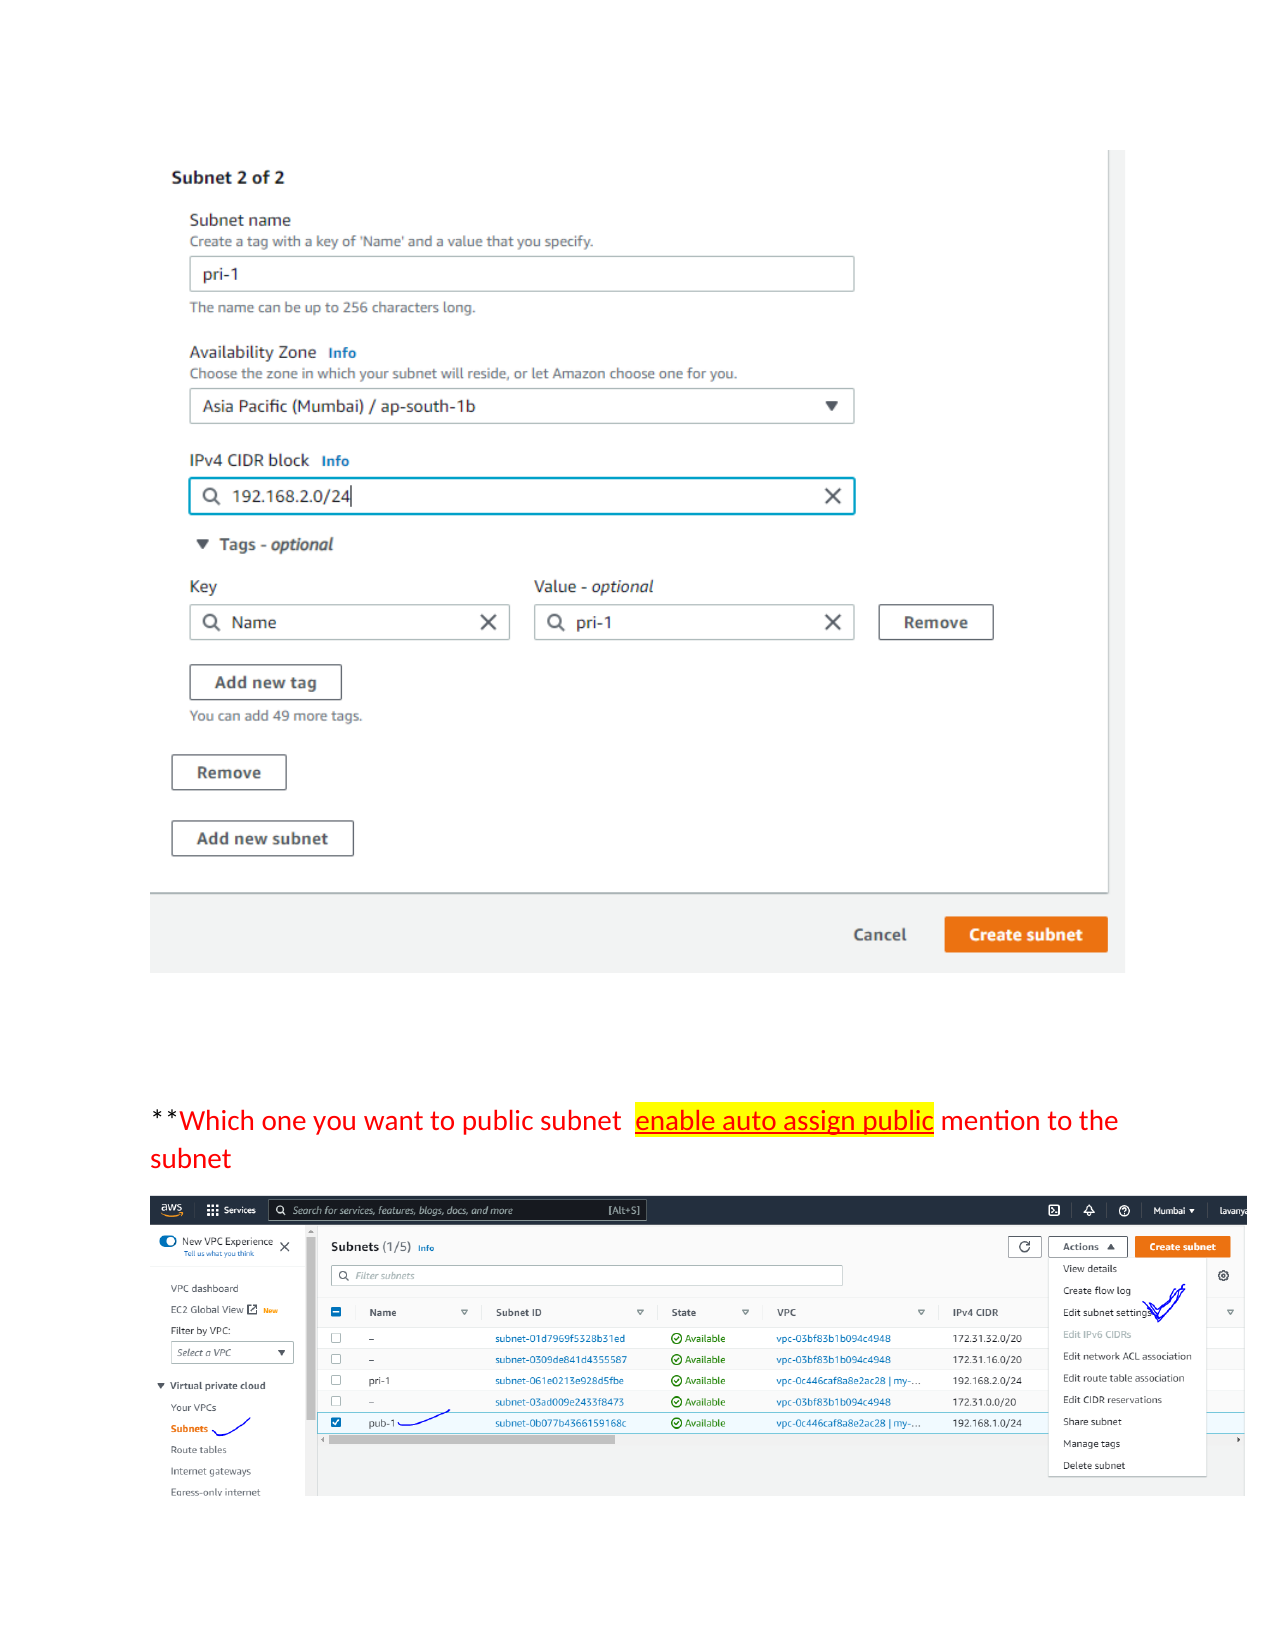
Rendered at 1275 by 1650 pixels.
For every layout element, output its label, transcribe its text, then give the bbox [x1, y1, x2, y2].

text **Which one you want to public subnet enable auto assign public mention to the subnet [150, 1102, 1125, 1176]
picture [150, 150, 1125, 973]
picture [150, 1195, 1247, 1496]
